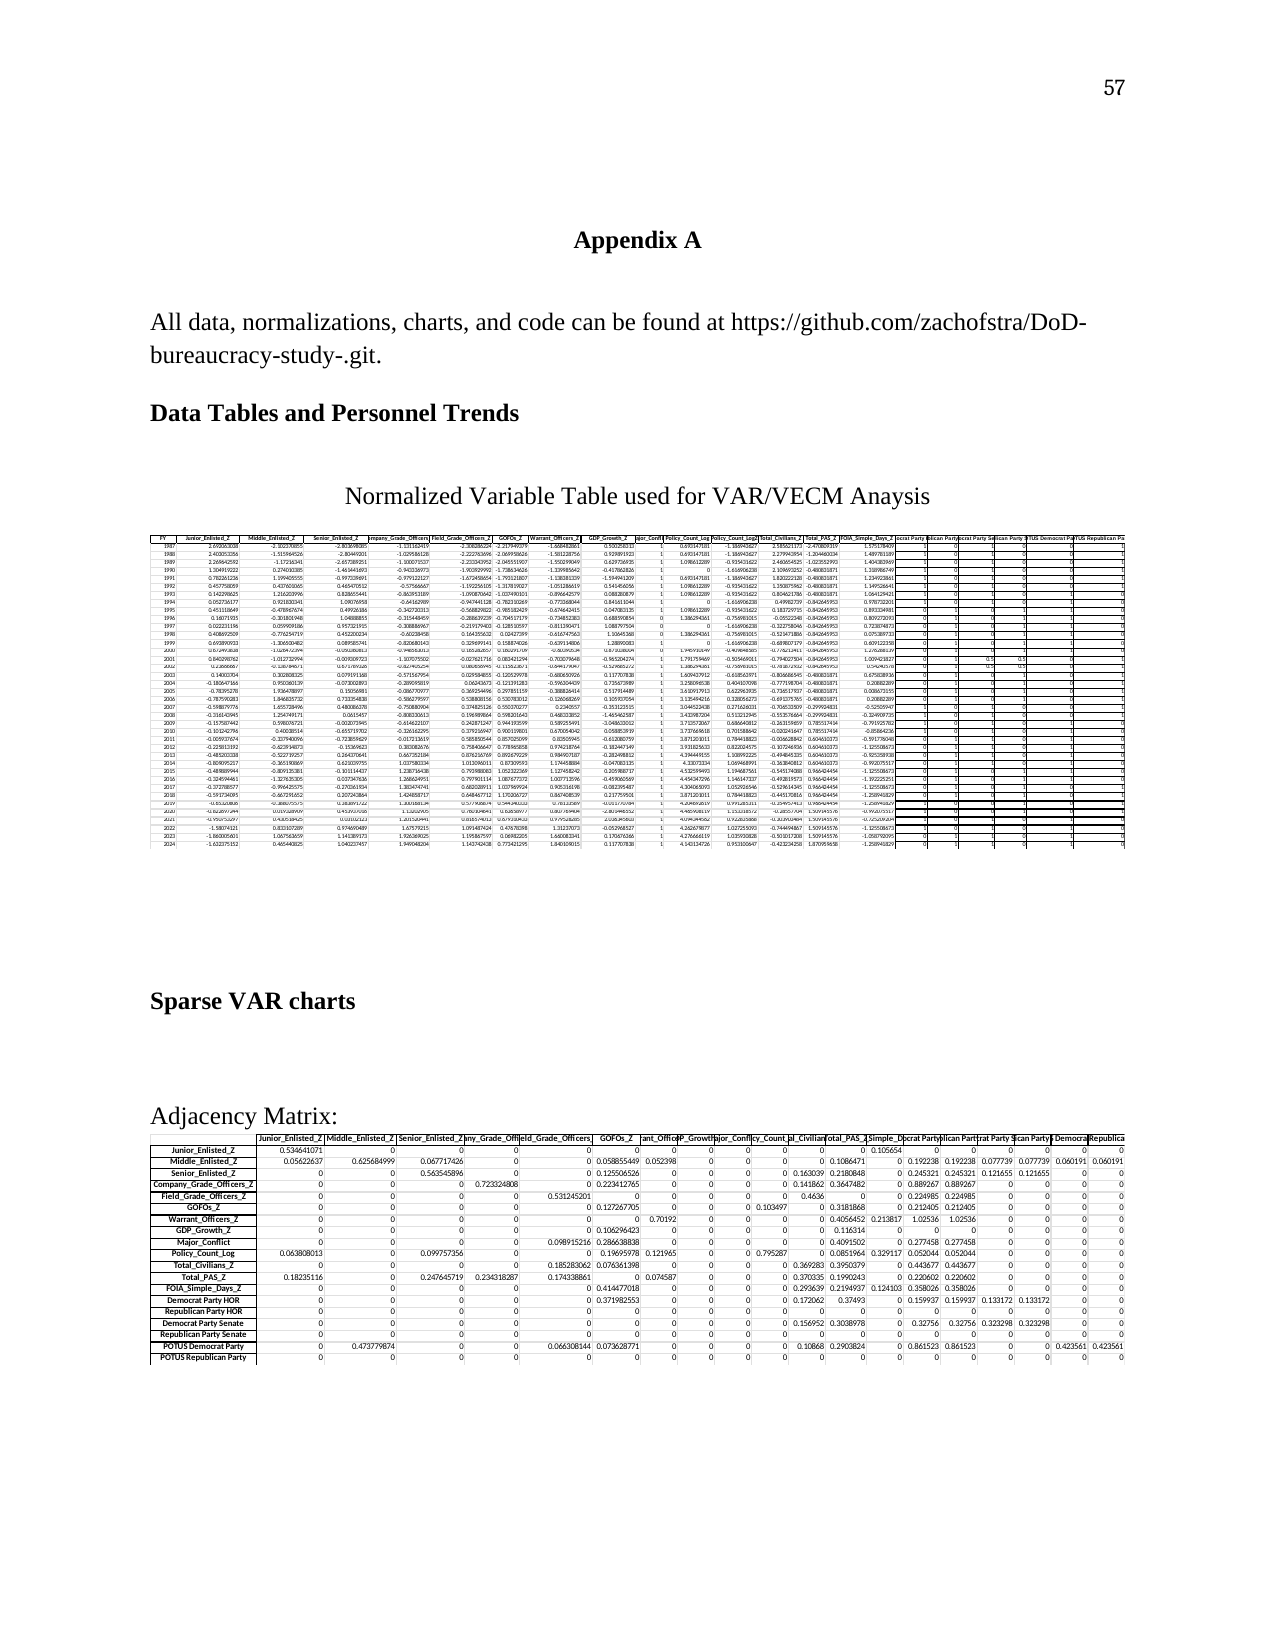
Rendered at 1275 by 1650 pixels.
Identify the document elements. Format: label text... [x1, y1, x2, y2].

text All data, normalizations, charts, and code can be found at https://github.com/zachofstra/DoD-bureaucracy-study-.git. [150, 307, 1125, 369]
text Adjacency Matrix: [150, 1068, 1125, 1134]
subtitle Data Tables and Personnel Trends [150, 398, 1125, 427]
subtitle Sparse VAR charts [150, 986, 1125, 1014]
text Normalized Variable Table used for VAR/VECM Anaysis [150, 481, 1125, 510]
subtitle Appendix A [150, 225, 1125, 254]
